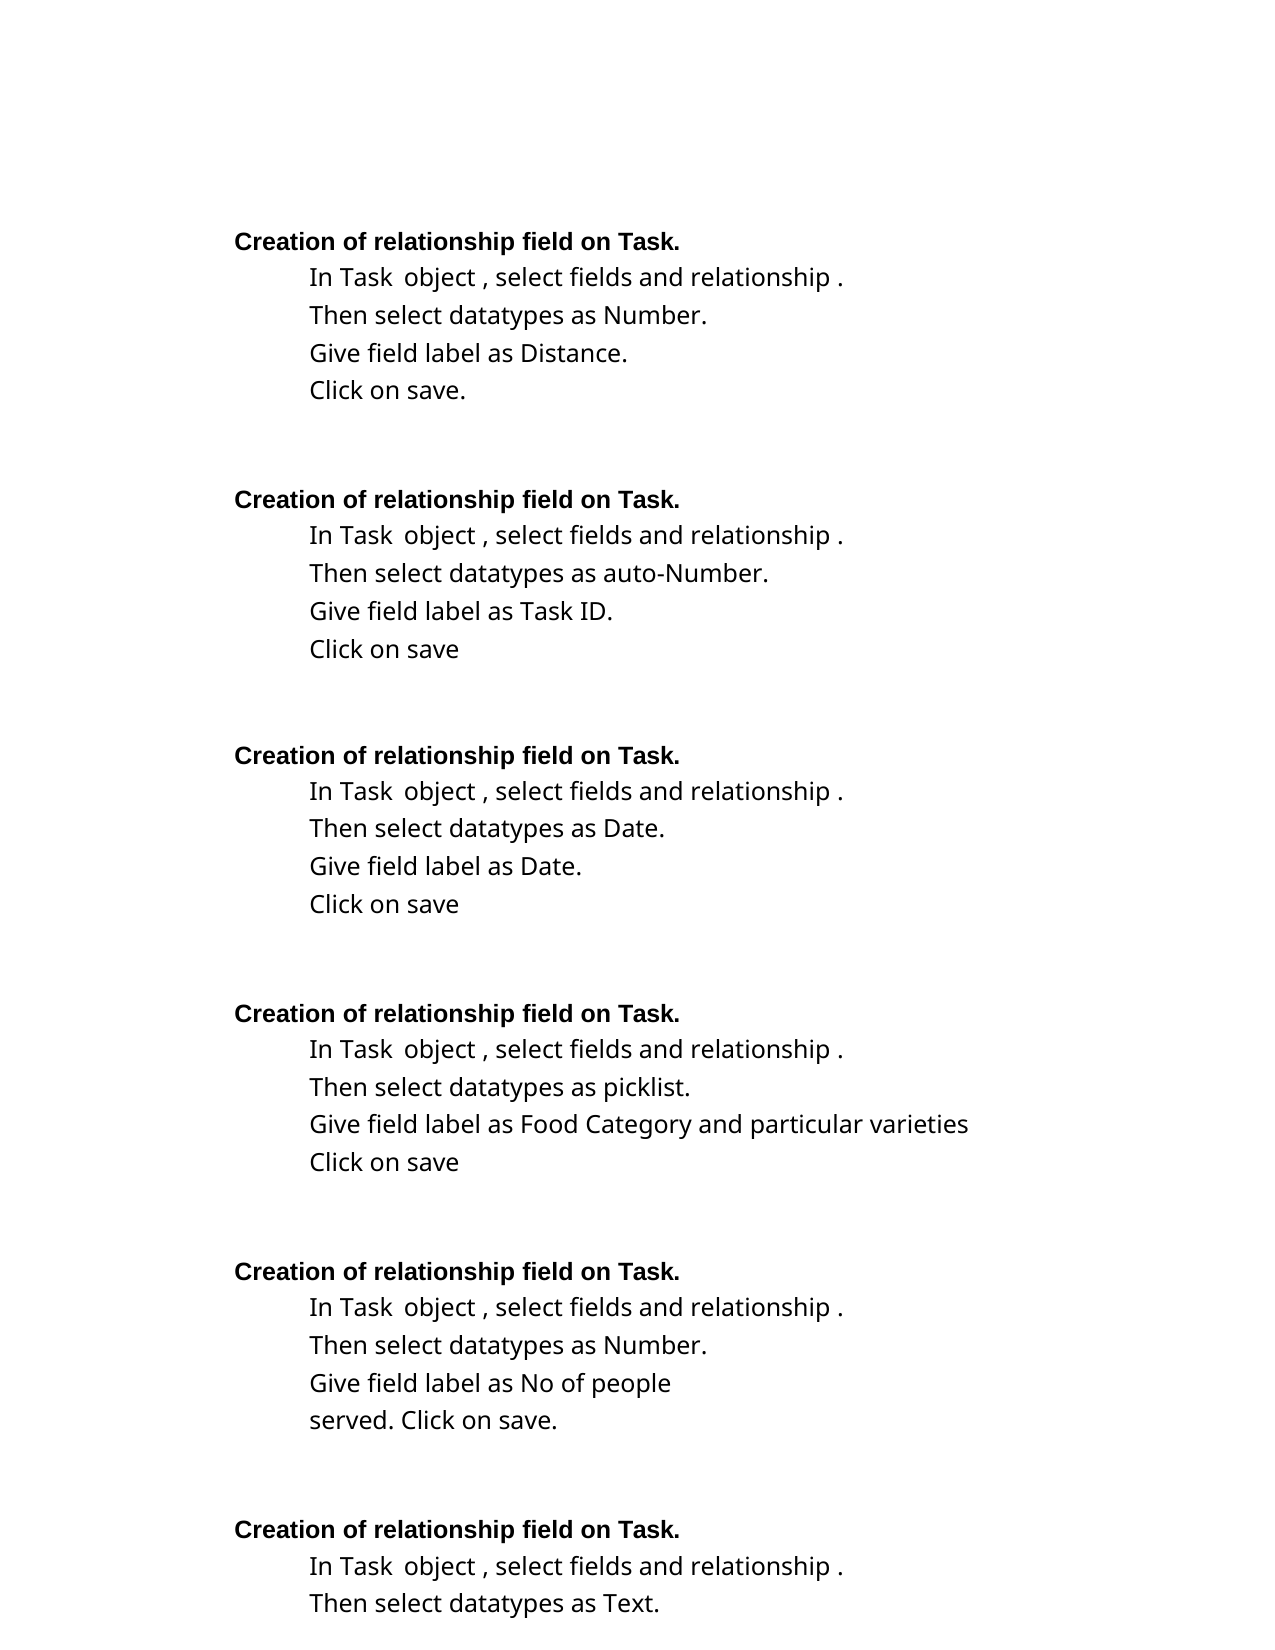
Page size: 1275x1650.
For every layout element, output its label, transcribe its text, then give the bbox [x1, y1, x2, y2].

subtitle Creation of relationship field on Task. [234, 1257, 1275, 1286]
subtitle Creation of relationship field on Task. [234, 485, 1275, 514]
subtitle Creation of relationship field on Task. [234, 1515, 1275, 1544]
subtitle Creation of relationship field on Task. [234, 999, 1275, 1028]
text Give field label as Food Category and particular varieties Click on save [309, 1107, 969, 1179]
text In Task object , select fields and relationship . Then select datatypes as Number. [309, 1290, 867, 1362]
text Give field label as Distance. Click on save. [309, 335, 651, 407]
text In Task object , select fields and relationship . Then select datatypes as Number. [309, 260, 867, 331]
text In Task object , select fields and relationship . Then select datatypes as auto-Number. [309, 518, 867, 590]
text Give field label as Task ID. Click on save [309, 593, 651, 665]
text Give field label as Date. Click on save [309, 849, 612, 921]
text In Task object , select fields and relationship . Then select datatypes as picklist. [309, 1032, 867, 1103]
text In Task object , select fields and relationship . Then select datatypes as Date. [309, 773, 867, 845]
text Give field label as No of people served. Click on save. [309, 1366, 749, 1437]
subtitle Creation of relationship field on Task. [234, 227, 1275, 256]
text In Task object , select fields and relationship . Then select datatypes as Text. [309, 1548, 867, 1620]
subtitle Creation of relationship field on Task. [234, 741, 1275, 769]
